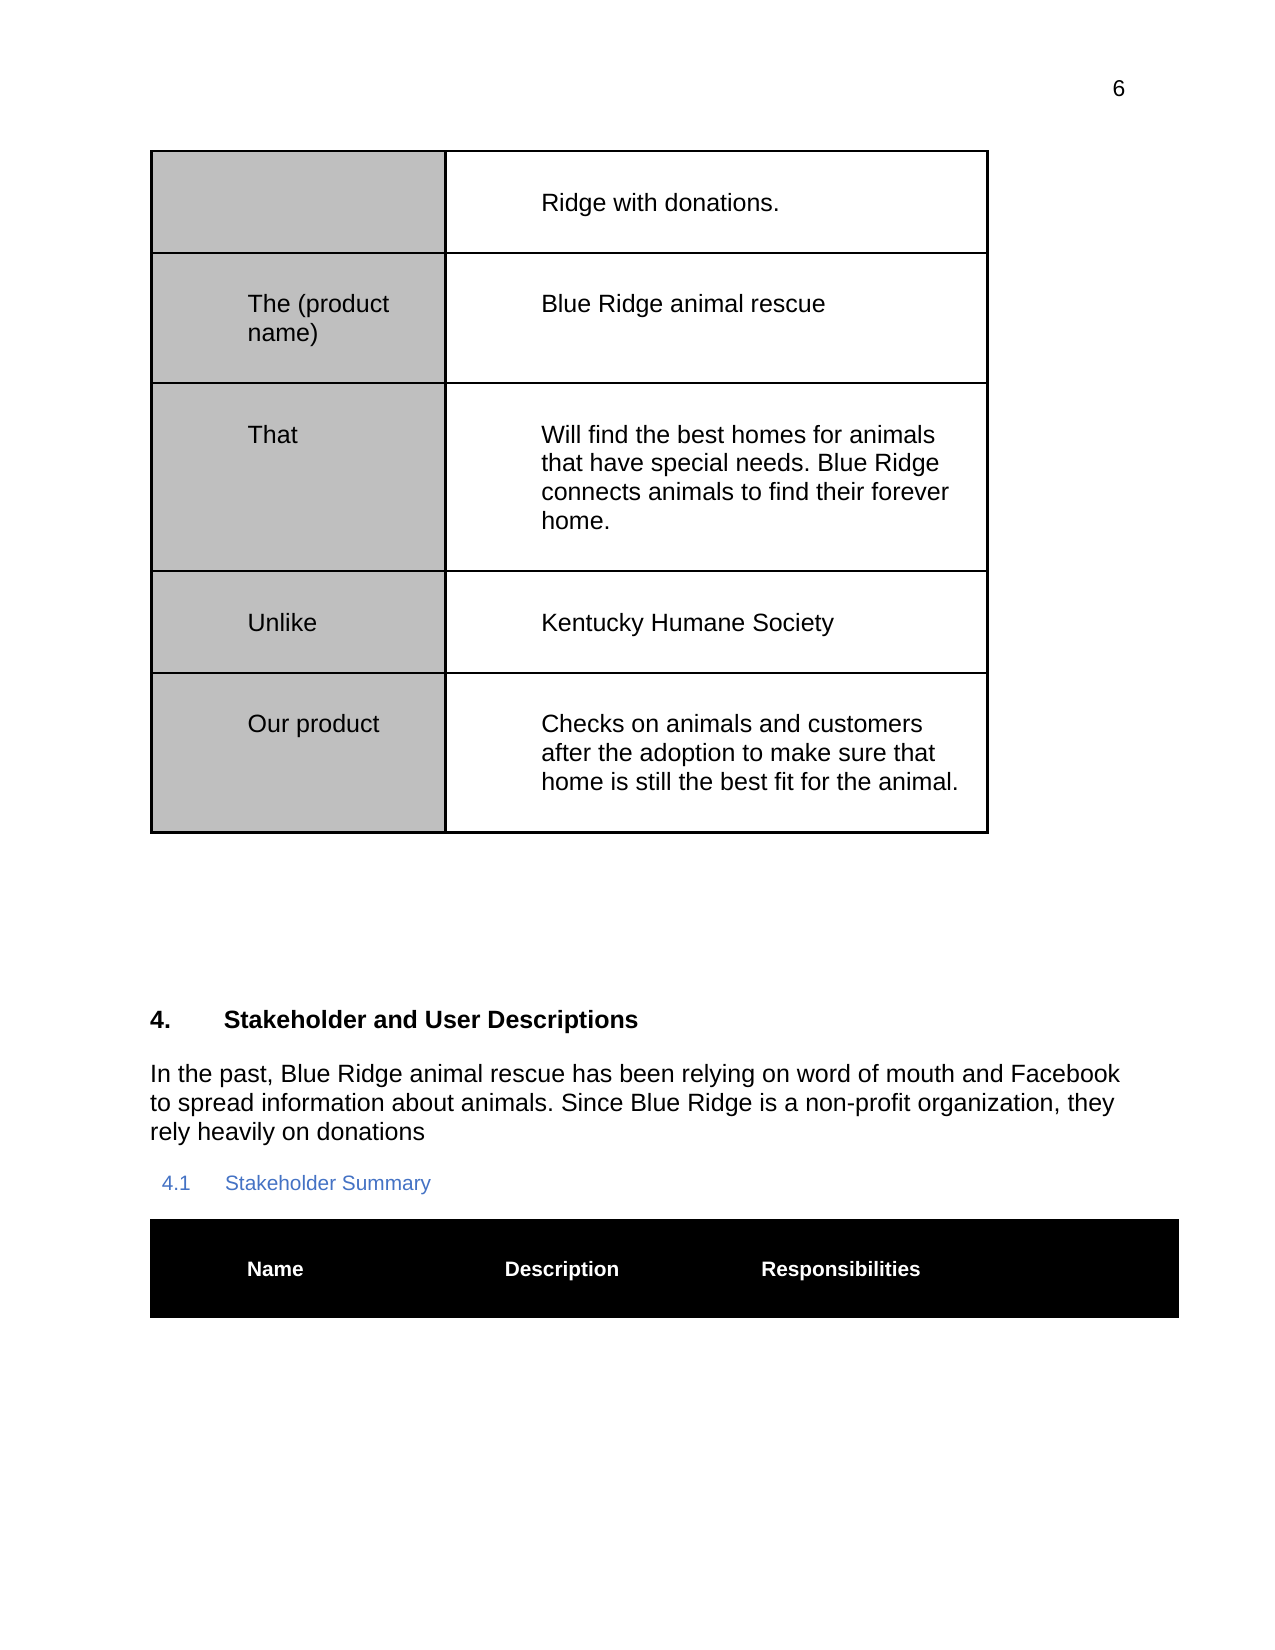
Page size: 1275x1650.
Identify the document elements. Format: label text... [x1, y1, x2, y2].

subtitle 4. Stakeholder and User Descriptions [150, 1005, 1125, 1034]
table_cell Our product [153, 674, 444, 831]
table_header Name [152, 1221, 408, 1316]
table_cell Unlike [153, 572, 444, 672]
table_cell Who [153, 152, 444, 252]
table_cell That [153, 384, 444, 570]
text In the past, Blue Ridge animal rescue has been relying on word of mouth and Facebook to spread information about animals. Since Blue Ridge is a non-profit organization, they rely heavily on donations [150, 1059, 1125, 1145]
table_header Responsibilities [666, 1221, 1177, 1316]
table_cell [447, 152, 986, 252]
table_cell The (product name) [153, 254, 444, 382]
table_cell Will find the best homes for animals that have special needs. Blue Ridge connects animals to find their forever home. [447, 384, 986, 570]
table_header Description [410, 1221, 664, 1316]
text 4.1 Stakeholder Summary [150, 1170, 1125, 1194]
table_cell Kentucky Humane Society [447, 572, 986, 672]
table_cell Blue Ridge animal rescue [447, 254, 986, 382]
table_cell Checks on animals and customers after the adoption to make sure that home is still the best fit for the animal. [447, 674, 986, 831]
